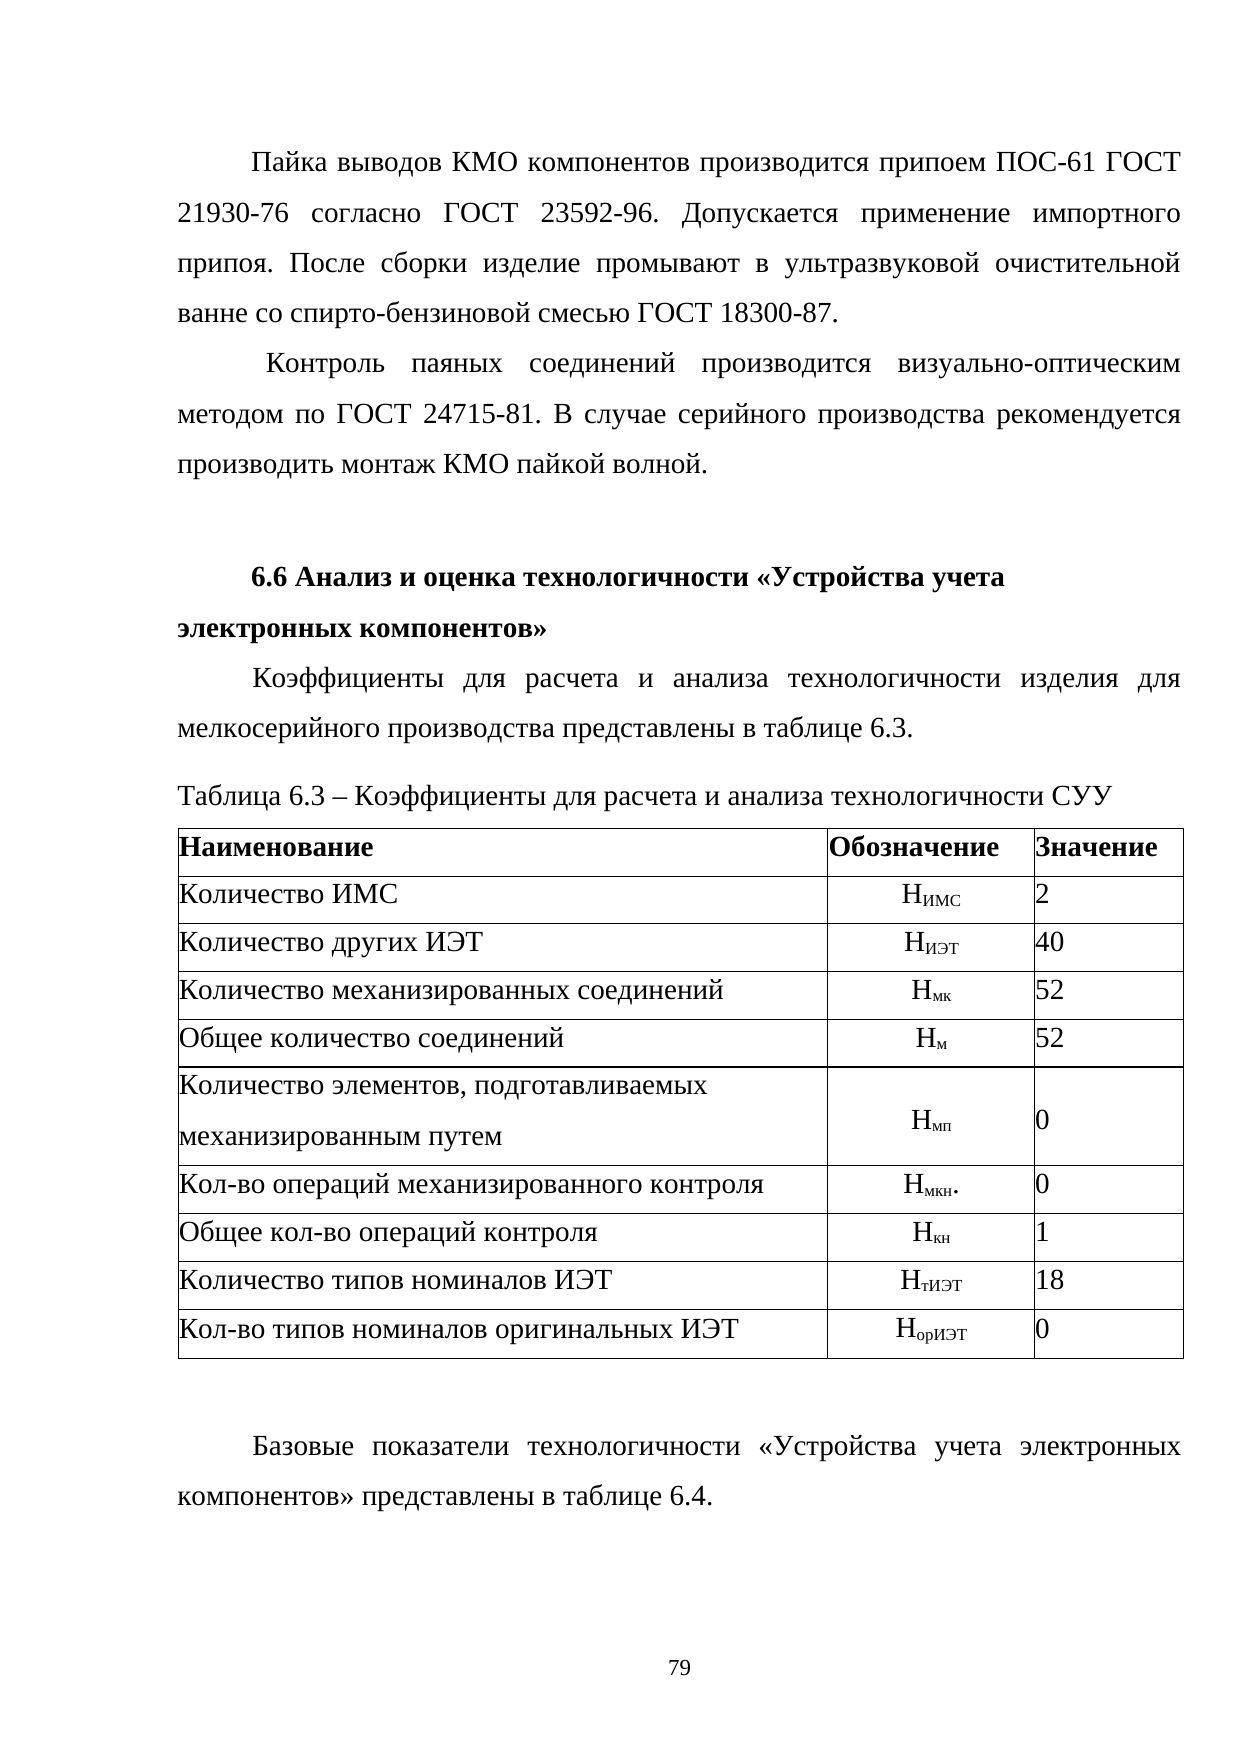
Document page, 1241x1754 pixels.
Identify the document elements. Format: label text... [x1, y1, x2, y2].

table_cell 0 [1035, 1310, 1183, 1358]
table_header Значение [1035, 829, 1183, 876]
table_header Наименование [179, 829, 827, 876]
text Базовые показатели технологичности «Устройства учета электронных компонентов» представлены в таблице 6.4. [177, 1428, 1182, 1512]
table_cell Кол-во операций механизированного контроля [179, 1166, 827, 1213]
table_cell 2 [1035, 877, 1183, 923]
table_cell Общее количество соединений [179, 1020, 827, 1066]
table_cell 18 [1035, 1262, 1183, 1308]
table_cell Hмп [828, 1068, 1034, 1164]
table_cell Hкн [828, 1214, 1034, 1261]
table_cell HИЭТ [828, 924, 1034, 971]
text Контроль паяных соединений производится визуально-оптическим методом по ГОСТ 24715-81. В случае серийного производства рекомендуется производить монтаж КМО пайкой волной. [177, 346, 1182, 480]
table_cell 40 [1035, 924, 1183, 971]
table_cell 1 [1035, 1214, 1183, 1261]
table_cell 52 [1035, 1020, 1183, 1066]
table_cell HИМС [828, 877, 1034, 923]
table_cell 0 [1035, 1068, 1183, 1164]
table_cell Количество ИМС [179, 877, 827, 923]
table_cell 0 [1035, 1166, 1183, 1213]
table_header Обозначение [828, 829, 1034, 876]
table_cell Hм [828, 1020, 1034, 1066]
subtitle 6.6 Анализ и оценка технологичности «Устройства учета электронных компонентов» [177, 559, 1182, 643]
text Таблица 6.3 – Коэффициенты для расчета и анализа технологичности СУУ [177, 778, 1182, 811]
table_cell Количество типов номиналов ИЭТ [179, 1262, 827, 1308]
table_cell Кол-во типов номиналов оригинальных ИЭТ [179, 1310, 827, 1358]
table_cell Hмкн. [828, 1166, 1034, 1213]
table_cell Общее кол-во операций контроля [179, 1214, 827, 1261]
table_cell Количество элементов, подготавливаемых механизированным путем [179, 1068, 827, 1164]
table_cell Hмк [828, 972, 1034, 1019]
text Коэффициенты для расчета и анализа технологичности изделия для мелкосерийного производства представлены в таблице 6.3. [177, 660, 1182, 744]
table_cell HтИЭТ [828, 1262, 1034, 1308]
table_cell 52 [1035, 972, 1183, 1019]
table_cell Количество механизированных соединений [179, 972, 827, 1019]
table_cell Количество других ИЭТ [179, 924, 827, 971]
table_cell HорИЭТ [828, 1310, 1034, 1358]
text Пайка выводов КМО компонентов производится припоем ПОС-61 ГОСТ 21930-76 согласно ГОСТ 23592-96. Допускается применение импортного припоя. После сборки изделие промывают в ультразвуковой очистительной ванне со спирто-бензиновой смесью ГОСТ 18300-87. [177, 144, 1182, 329]
